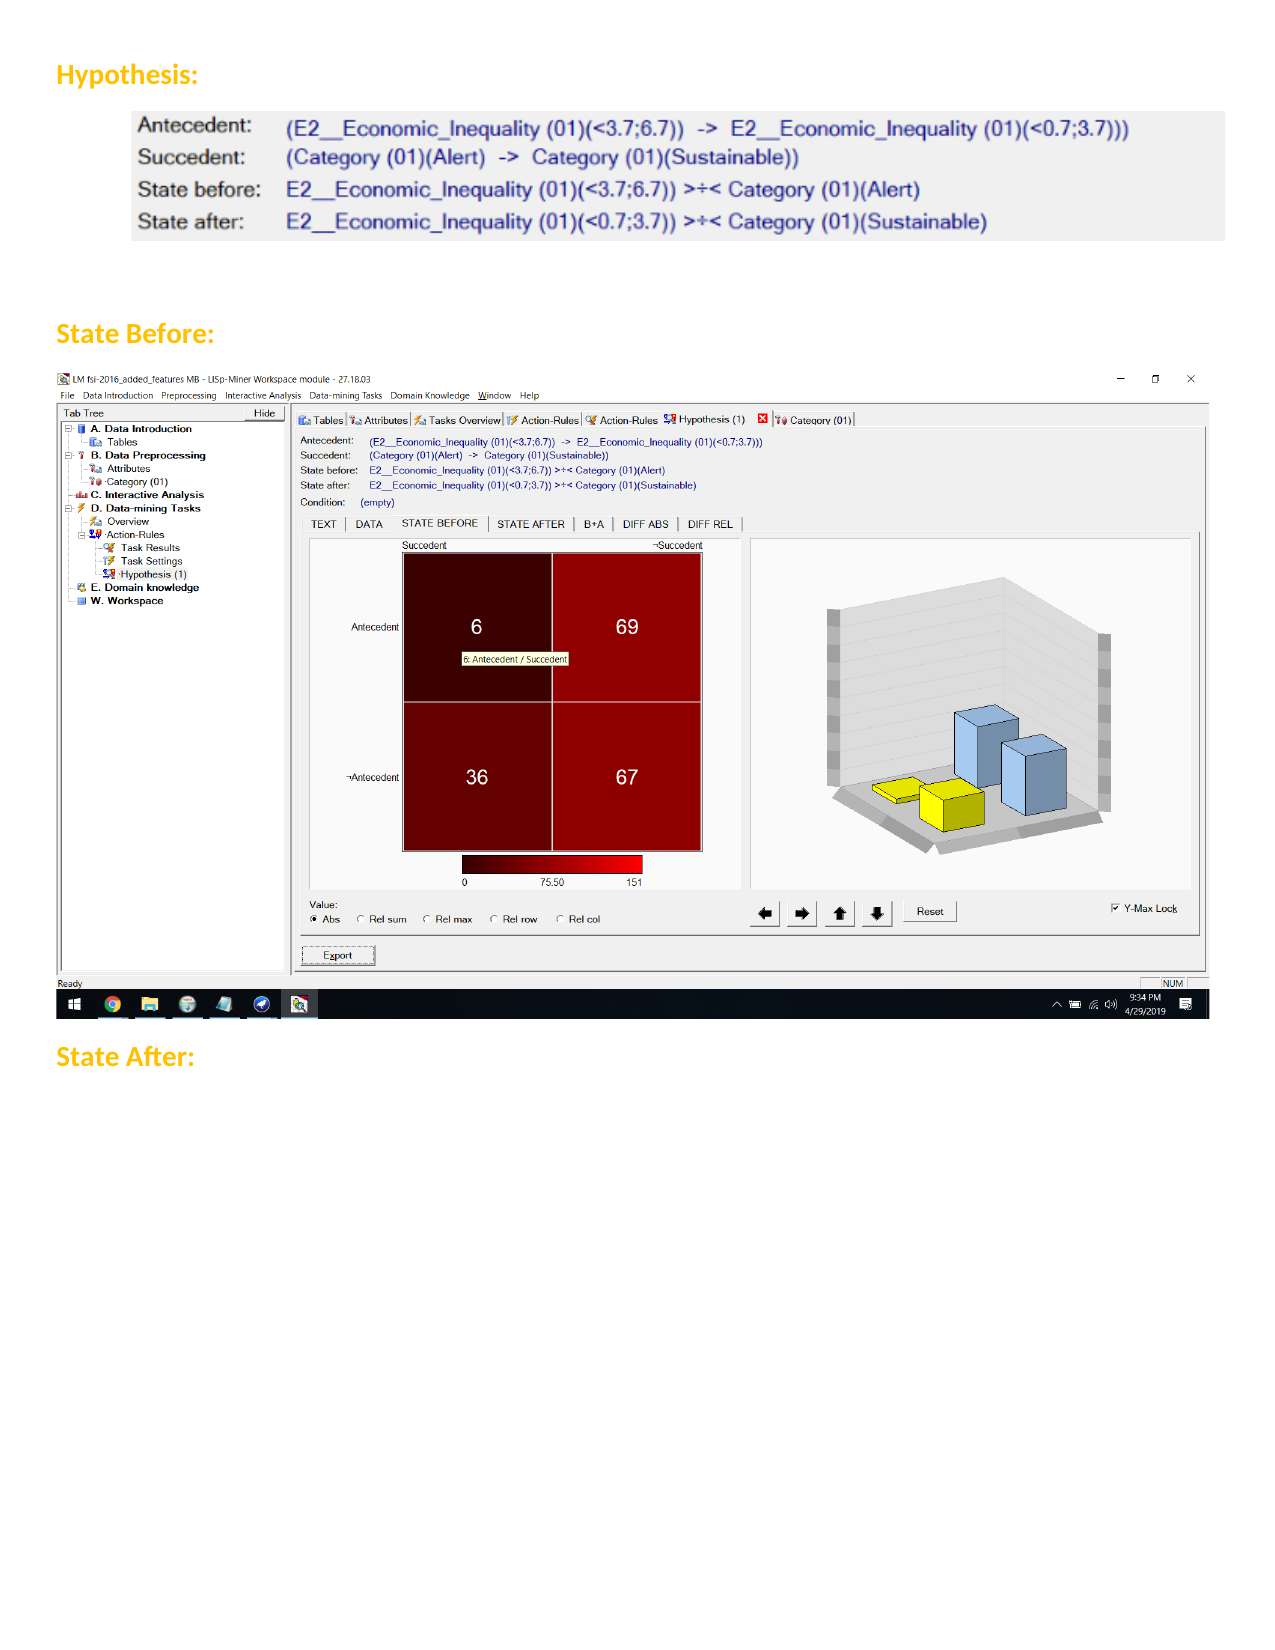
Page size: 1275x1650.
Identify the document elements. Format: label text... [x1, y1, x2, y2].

text State After: [56, 1038, 1209, 1073]
text Hypothesis: [56, 56, 1209, 92]
picture [131, 111, 1225, 241]
text State Before: [56, 315, 1209, 351]
picture [56, 370, 1210, 1019]
